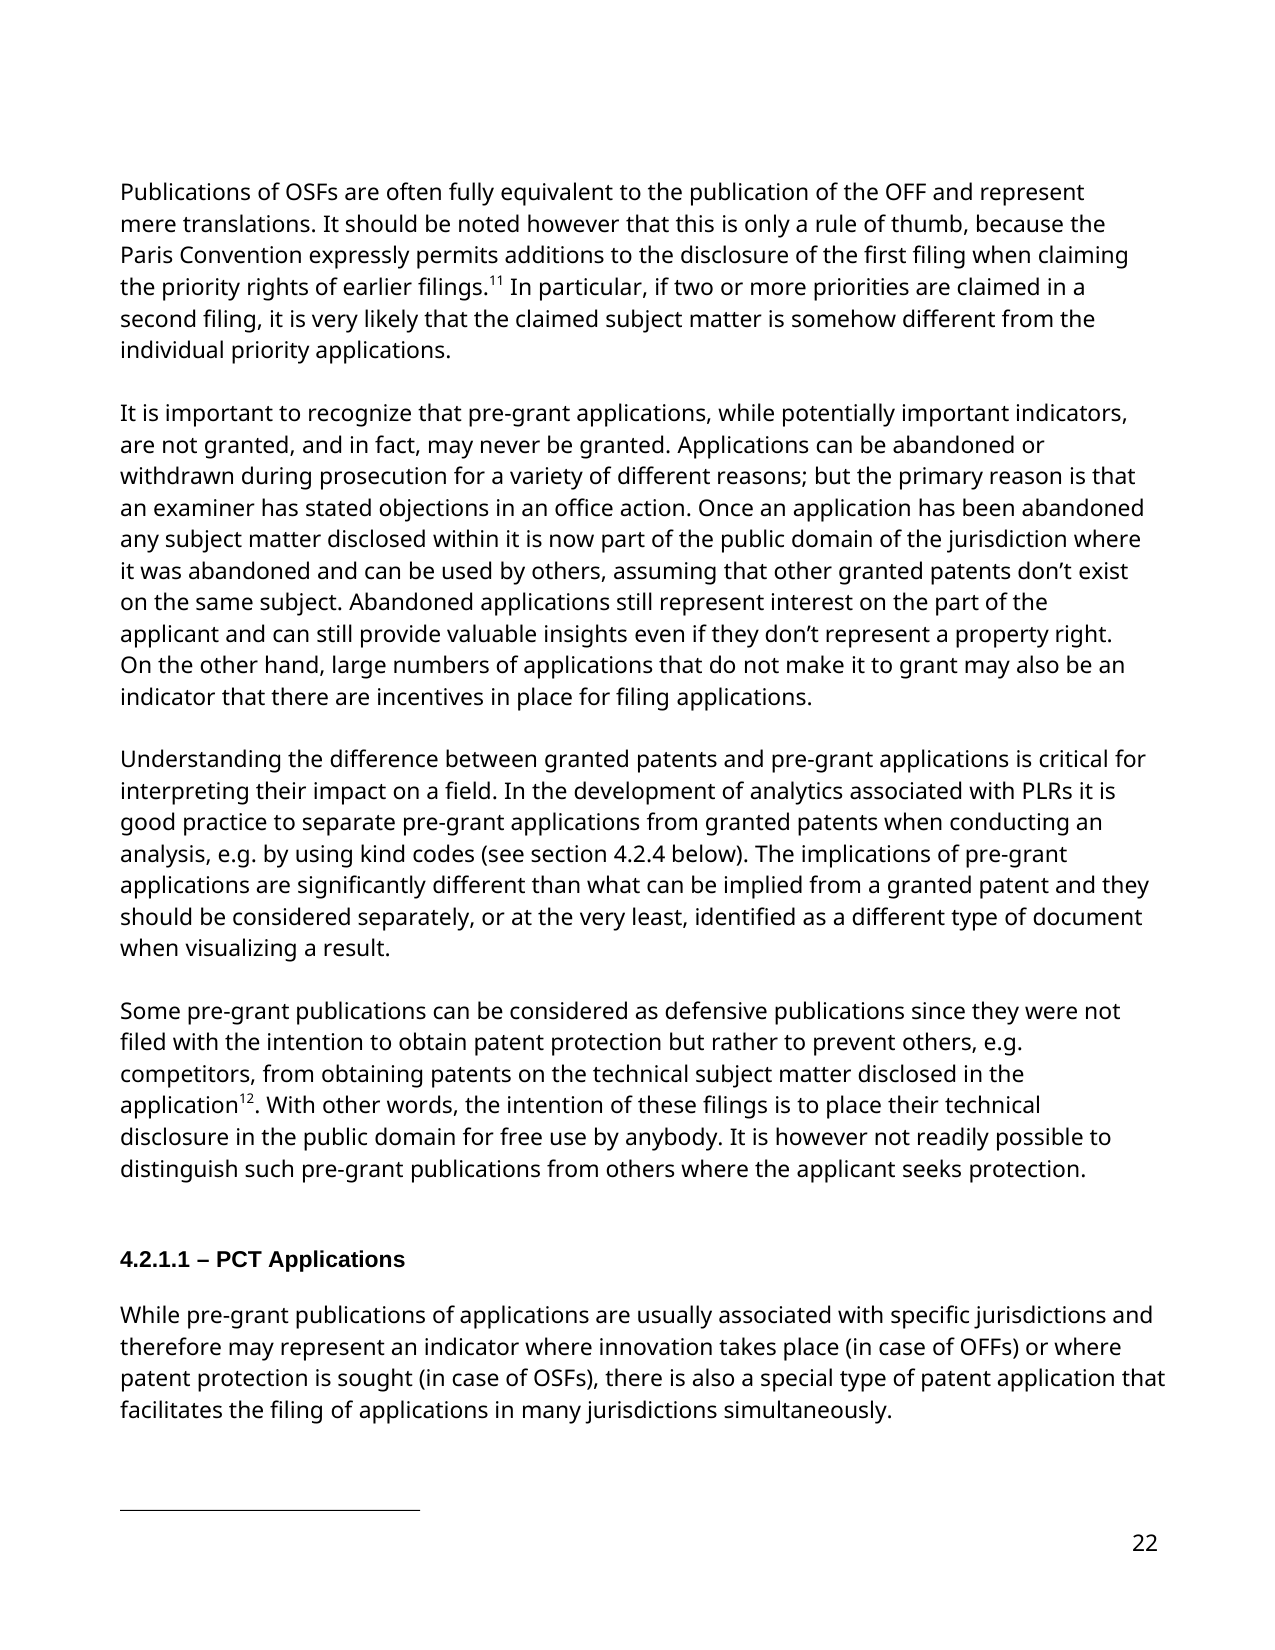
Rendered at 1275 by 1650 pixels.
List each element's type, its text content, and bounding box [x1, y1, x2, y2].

subtitle – PCT Applications [120, 1246, 1167, 1272]
text Publications of OSFs are often fully equivalent to the publication of the OFF and represent mere translations. It should be noted however that this is only a rule of thumb, because the Paris Convention expressly permits additions to the disclosure of the first filing when claiming the priority rights of earlier filings.11 In particular, if two or more priorities are claimed in a second filing, it is very likely that the claimed subject matter is somehow different from the individual priority applications. [120, 176, 1147, 365]
text While pre-grant publications of applications are usually associated with specific jurisdictions and therefore may represent an indicator where innovation takes place (in case of OFFs) or where patent protection is sought (in case of OSFs), there is also a special type of patent application that facilitates the filing of applications in many jurisdictions simultaneously. [120, 1299, 1167, 1425]
text Understanding the difference between granted patents and pre-grant applications is critical for interpreting their impact on a field. In the development of analytics associated with PLRs it is good practice to separate pre-grant applications from granted patents when conducting an analysis, e.g. by using kind codes (see section 4.2.4 below). The implications of pre-grant applications are significantly different than what can be implied from a granted patent and they should be considered separately, or at the very least, identified as a different type of document when visualizing a result. [120, 743, 1155, 964]
text Some pre-grant publications can be considered as defensive publications since they were not filed with the intention to obtain patent protection but rather to prevent others, e.g. competitors, from obtaining patents on the technical subject matter disclosed in the application12. With other words, the intention of these filings is to place their technical disclosure in the public domain for free use by anybody. It is however not readily possible to distinguish such pre-grant publications from others where the applicant seeks protection. [120, 995, 1147, 1184]
text It is important to recognize that pre-grant applications, while potentially important indicators, are not granted, and in fact, may never be granted. Applications can be abandoned or withdrawn during prosecution for a variety of different reasons; but the primary reason is that an examiner has stated objections in an office action. Once an application has been abandoned any subject matter disclosed within it is now part of the public domain of the jurisdiction where it was abandoned and can be used by others, assuming that other granted patents don’t exist on the same subject. Abandoned applications still represent interest on the part of the applicant and can still provide valuable insights even if they don’t represent a property right. On the other hand, large numbers of applications that do not make it to grant may also be an indicator that there are incentives in place for filing applications. [120, 397, 1147, 712]
